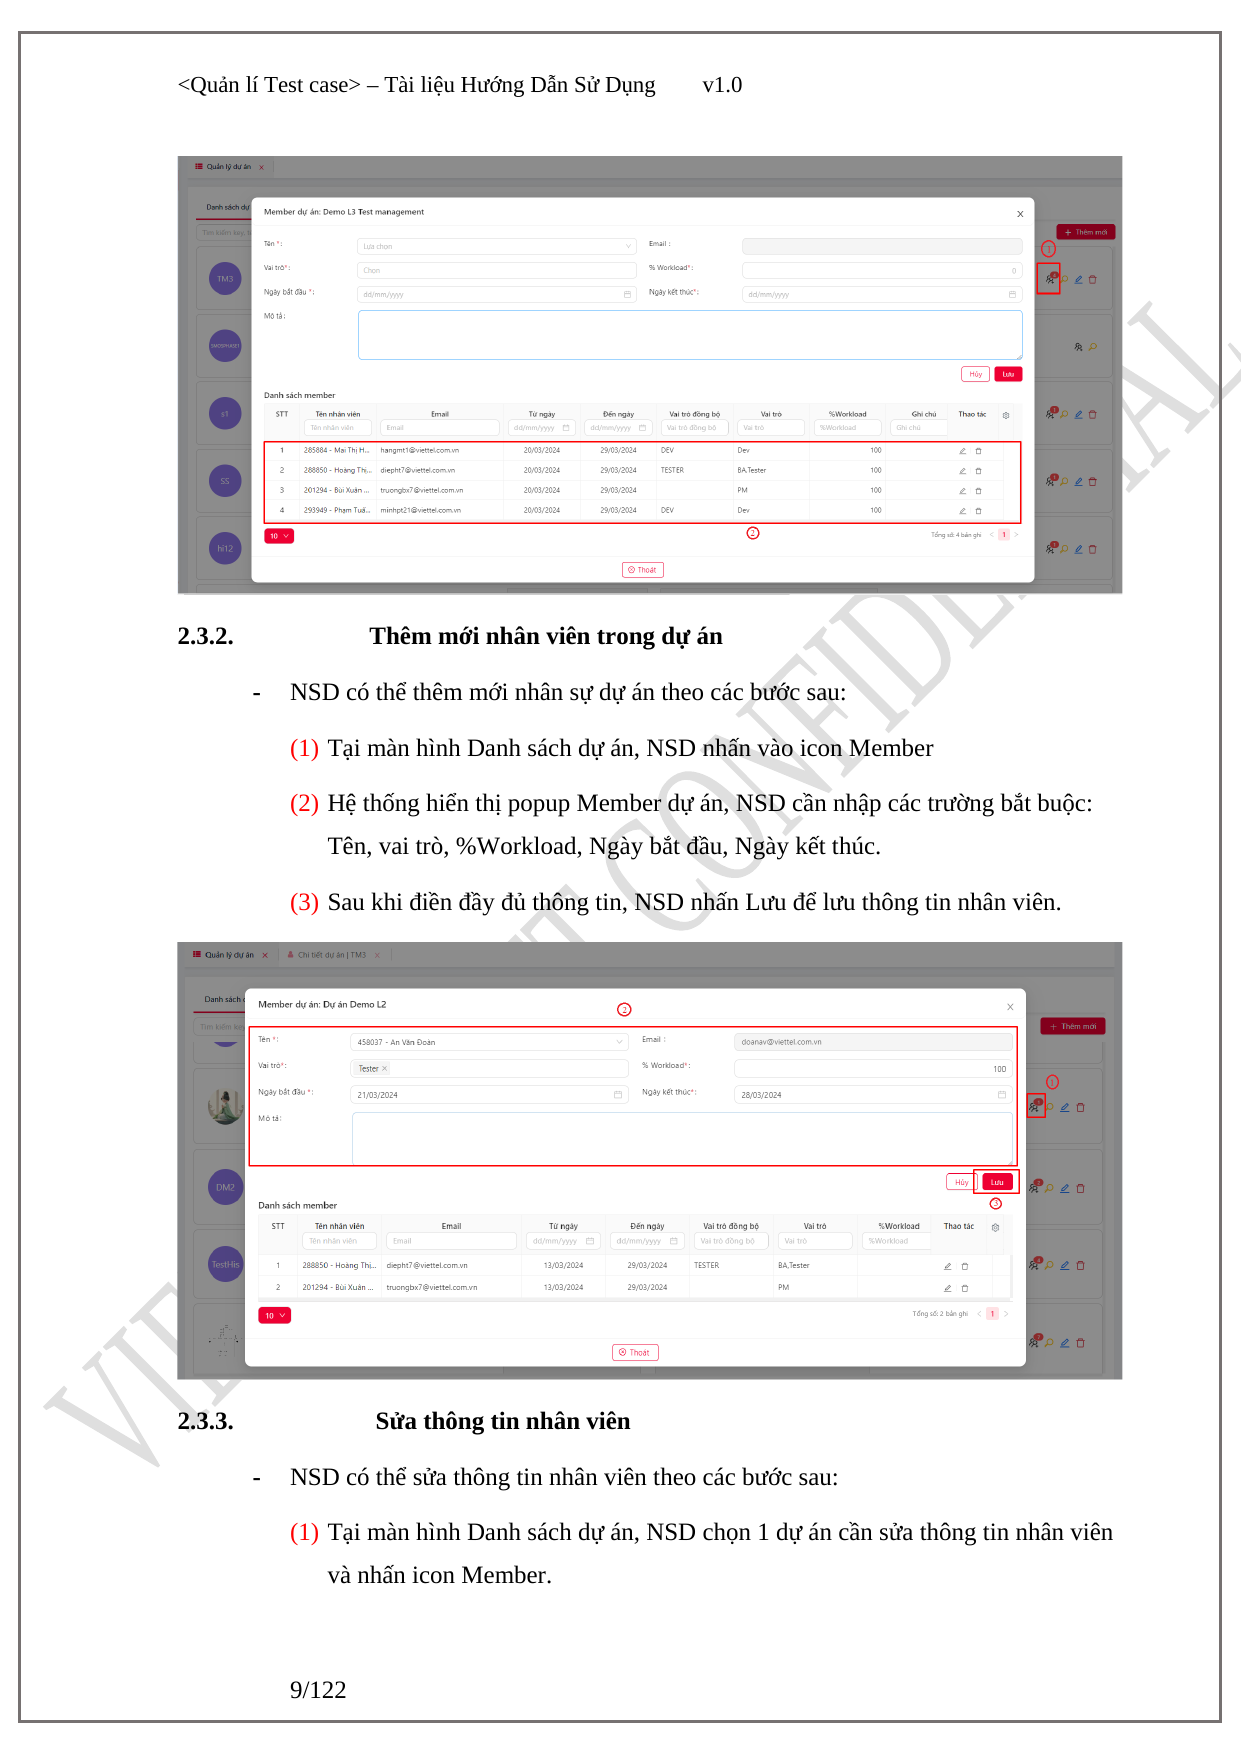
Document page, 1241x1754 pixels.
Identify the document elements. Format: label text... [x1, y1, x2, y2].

list NSD có thể sửa thông tin nhân viên theo các bước sau: [252, 1462, 1121, 1490]
picture [177, 942, 1123, 1380]
list Hệ thống hiển thị popup Member dự án, NSD cần nhập các trường bắt buộc: Tên, vai trò, %Workload, Ngày bắt đầu, Ngày kết thúc. [290, 788, 1121, 860]
list Sau khi điền đầy đủ thông tin, NSD nhấn Lưu để lưu thông tin nhân viên. [290, 887, 1121, 916]
list NSD có thể thêm mới nhân sự dự án theo các bước sau: [252, 677, 1121, 706]
list Sửa thông tin nhân viên [177, 1406, 1121, 1435]
list Thêm mới nhân viên trong dự án [177, 621, 1121, 650]
picture [177, 156, 1123, 595]
list Tại màn hình Danh sách dự án, NSD nhấn vào icon Member [290, 733, 1121, 761]
list Tại màn hình Danh sách dự án, NSD chọn 1 dự án cần sửa thông tin nhân viên và nhấn icon Member. [290, 1517, 1121, 1589]
